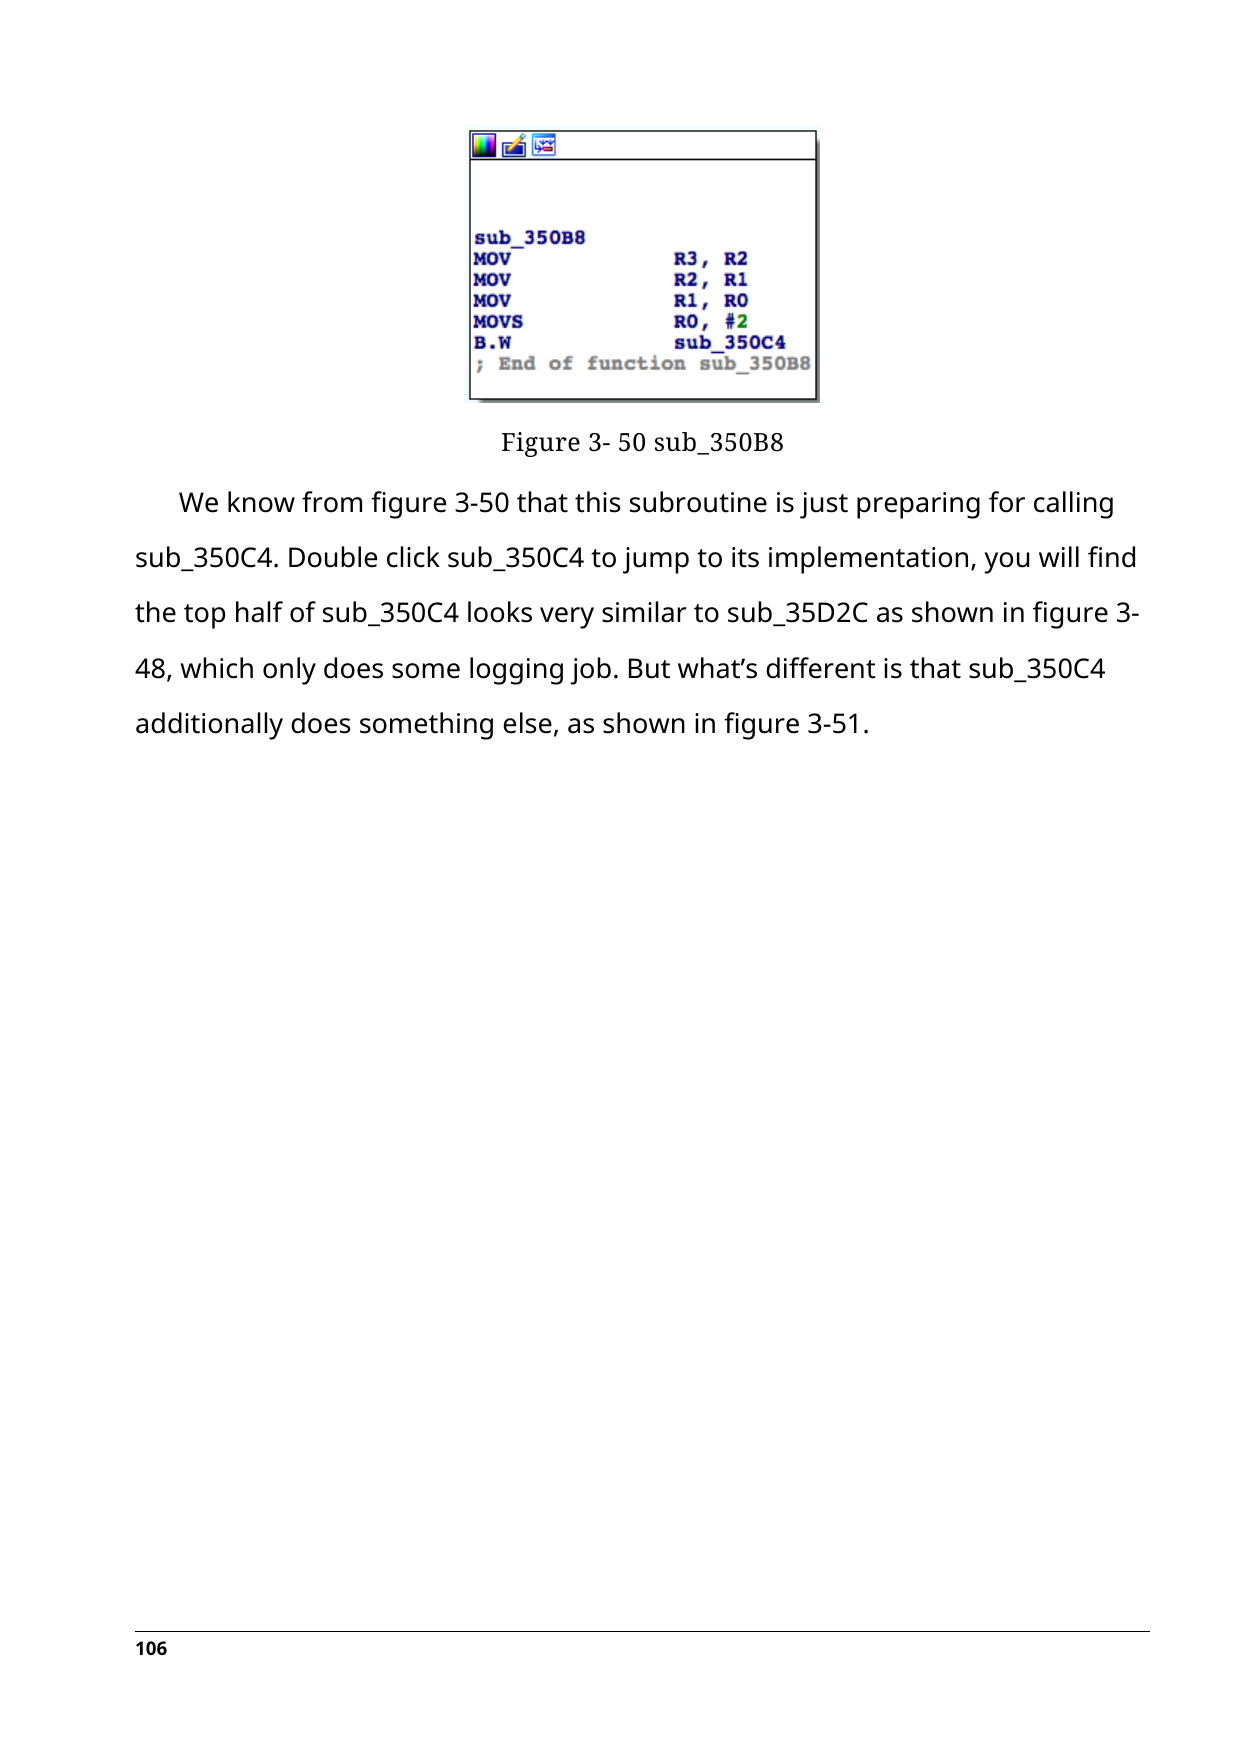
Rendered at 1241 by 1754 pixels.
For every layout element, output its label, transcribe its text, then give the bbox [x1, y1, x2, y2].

text We know from figure 3-50 that this subroutine is just preparing for calling sub_350C4. Double click sub_350C4 to jump to its implementation, you will find the top half of sub_350C4 looks very similar to sub_35D2C as shown in figure 3-48, which only does some logging job. But what’s different is that sub_350C4 additionally does something else, as shown in figure 3-51. [135, 483, 1150, 741]
picture [465, 126, 820, 403]
text Figure 3- 50 sub_350B8 [135, 424, 1150, 458]
